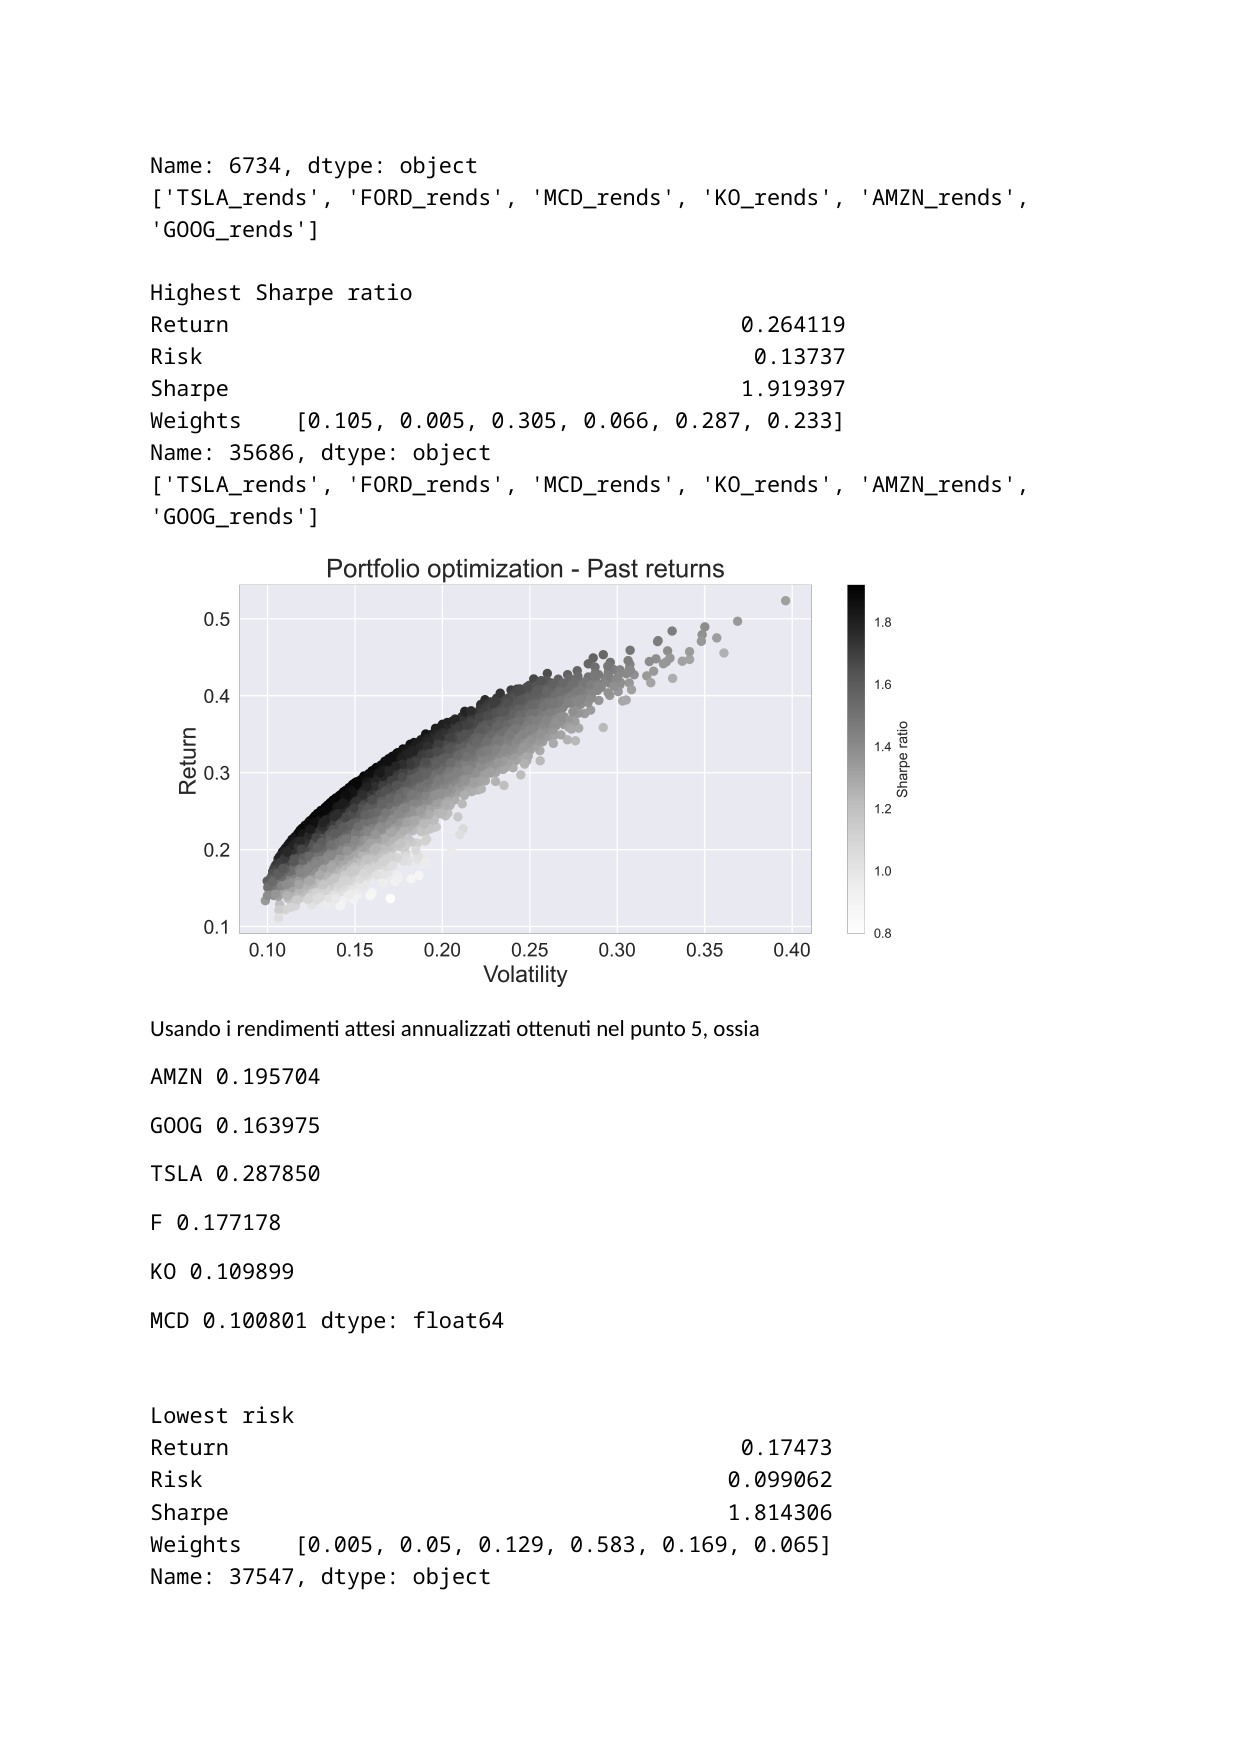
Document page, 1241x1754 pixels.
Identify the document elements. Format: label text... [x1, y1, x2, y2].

text TSLA 0.287850 [150, 1158, 1090, 1188]
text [150, 1400, 1090, 1590]
text KO 0.109899 [150, 1256, 1090, 1286]
text GOOG 0.163975 [150, 1109, 1090, 1139]
text AMZN 0.195704 [150, 1061, 1090, 1091]
text Usando i rendimenti attesi annualizzati ottenuti nel punto 5, ossia [150, 1014, 1090, 1042]
text F 0.177178 [150, 1207, 1090, 1237]
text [150, 150, 1090, 531]
text MCD 0.100801 dtype: float64 [150, 1304, 1090, 1334]
